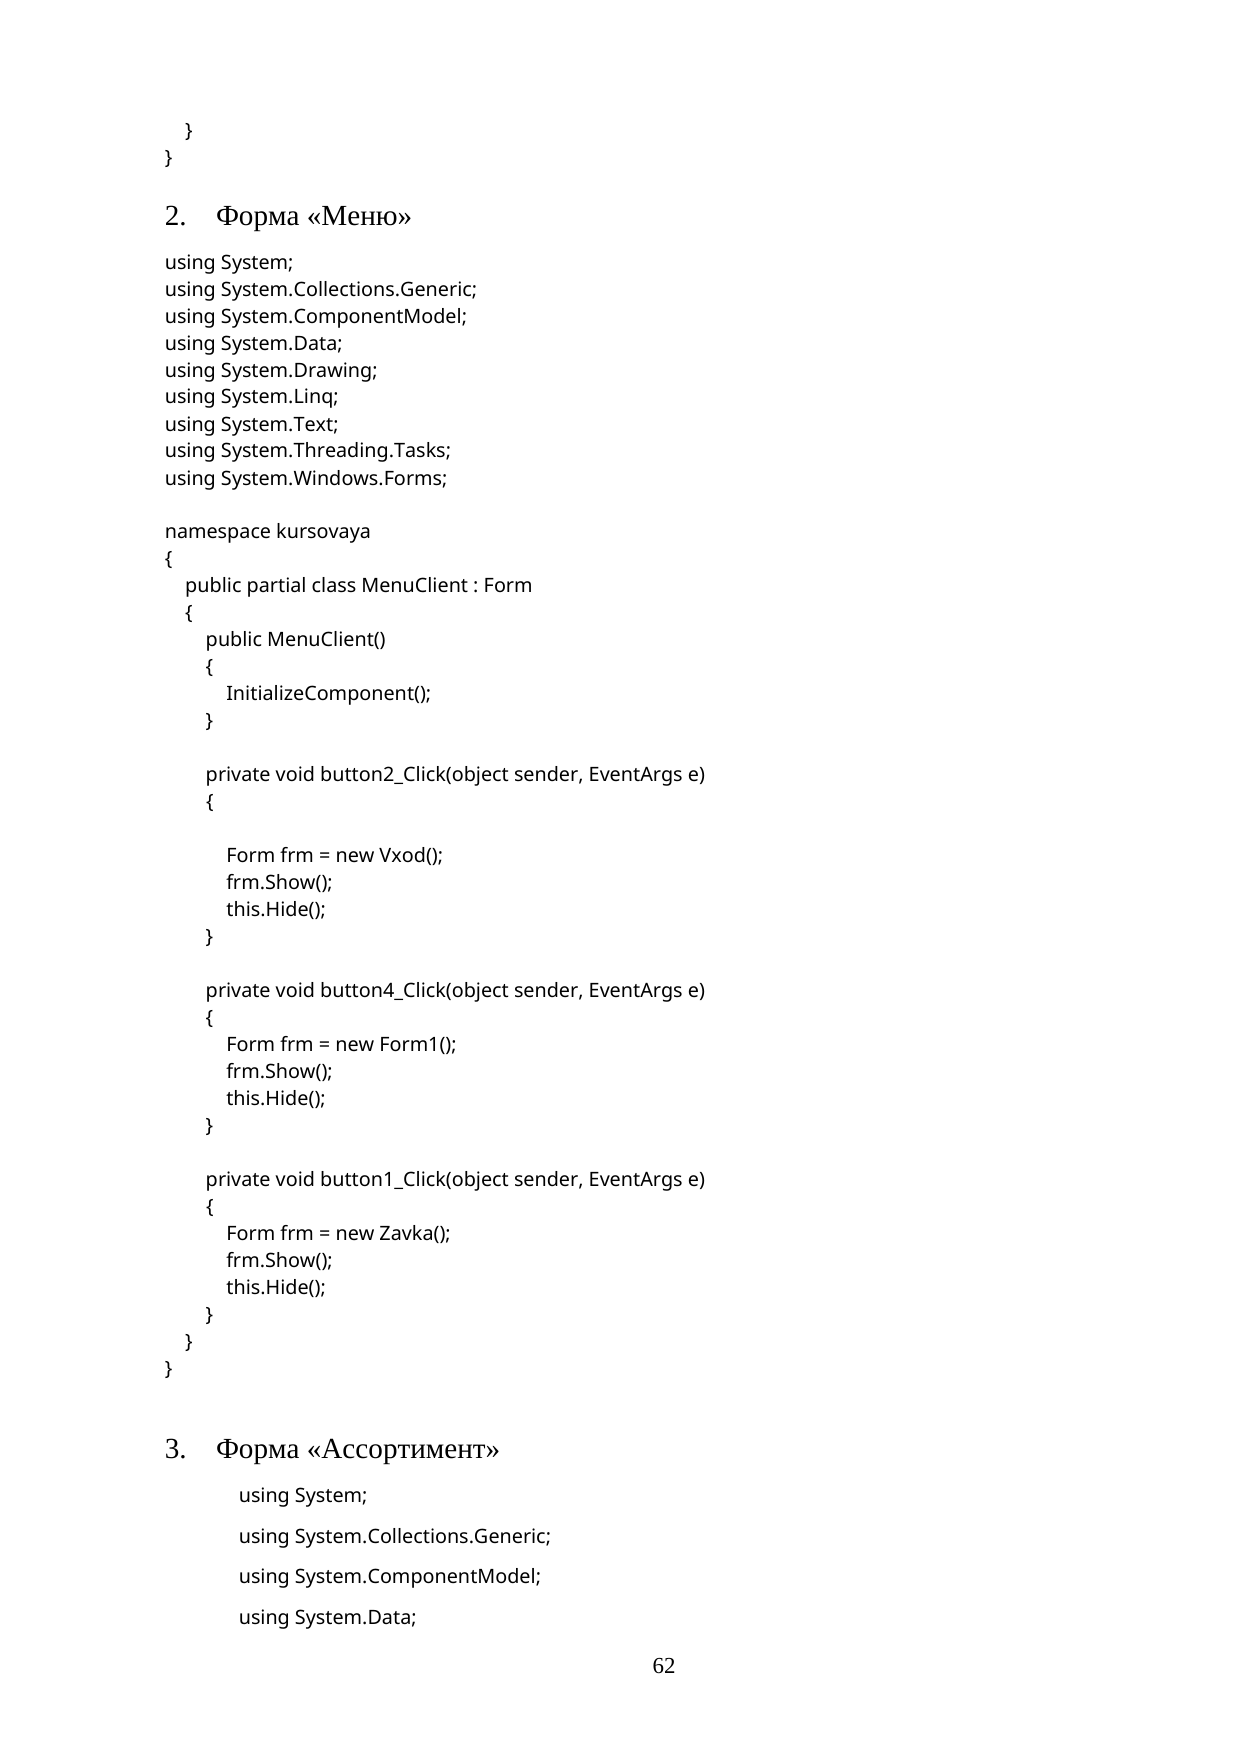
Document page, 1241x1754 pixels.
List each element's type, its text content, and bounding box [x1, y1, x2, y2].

text } [164, 144, 1163, 171]
text { [164, 545, 1163, 572]
text using System.Collections.Generic; [164, 1522, 1163, 1549]
text using System.Collections.Generic; [164, 275, 1163, 302]
text public partial class MenuClient : Form [164, 572, 1163, 599]
text private void button1_Click(object sender, EventArgs e) [164, 1165, 1163, 1192]
text } [164, 1300, 1163, 1327]
text using System.Windows.Forms; [164, 464, 1163, 491]
text { [164, 1192, 1163, 1219]
text using System.Data; [164, 1603, 1163, 1630]
text { [164, 653, 1163, 679]
text using System.Threading.Tasks; [164, 437, 1163, 464]
text using System.Drawing; [164, 356, 1163, 383]
text } [164, 117, 1163, 144]
text { [164, 787, 1163, 814]
text private void button4_Click(object sender, EventArgs e) [164, 976, 1163, 1003]
text using System; [164, 248, 1163, 275]
text public MenuClient() [164, 626, 1163, 653]
text frm.Show(); [164, 1057, 1163, 1084]
text using System.Data; [164, 329, 1163, 356]
text Form frm = new Vxod(); [164, 841, 1163, 868]
text frm.Show(); [164, 1246, 1163, 1273]
text using System.Text; [164, 410, 1163, 437]
text frm.Show(); [164, 868, 1163, 895]
text this.Hide(); [164, 895, 1163, 922]
text } [164, 1327, 1163, 1354]
text using System.ComponentModel; [164, 1562, 1163, 1589]
text this.Hide(); [164, 1084, 1163, 1111]
text this.Hide(); [164, 1273, 1163, 1300]
list Форма «Ассортимент» [164, 1431, 1163, 1465]
text Form frm = new Zavka(); [164, 1219, 1163, 1246]
list Форма «Меню» [164, 198, 1163, 231]
text using System.ComponentModel; [164, 302, 1163, 329]
text Form frm = new Form1(); [164, 1030, 1163, 1057]
text { [164, 1003, 1163, 1030]
text namespace kursovaya [164, 518, 1163, 545]
text using System.Linq; [164, 383, 1163, 410]
text } [164, 707, 1163, 733]
text } [164, 922, 1163, 949]
text { [164, 599, 1163, 626]
text } [164, 1111, 1163, 1138]
text using System; [164, 1482, 1163, 1509]
text private void button2_Click(object sender, EventArgs e) [164, 761, 1163, 787]
text } [164, 1354, 1163, 1381]
text InitializeComponent(); [164, 679, 1163, 707]
